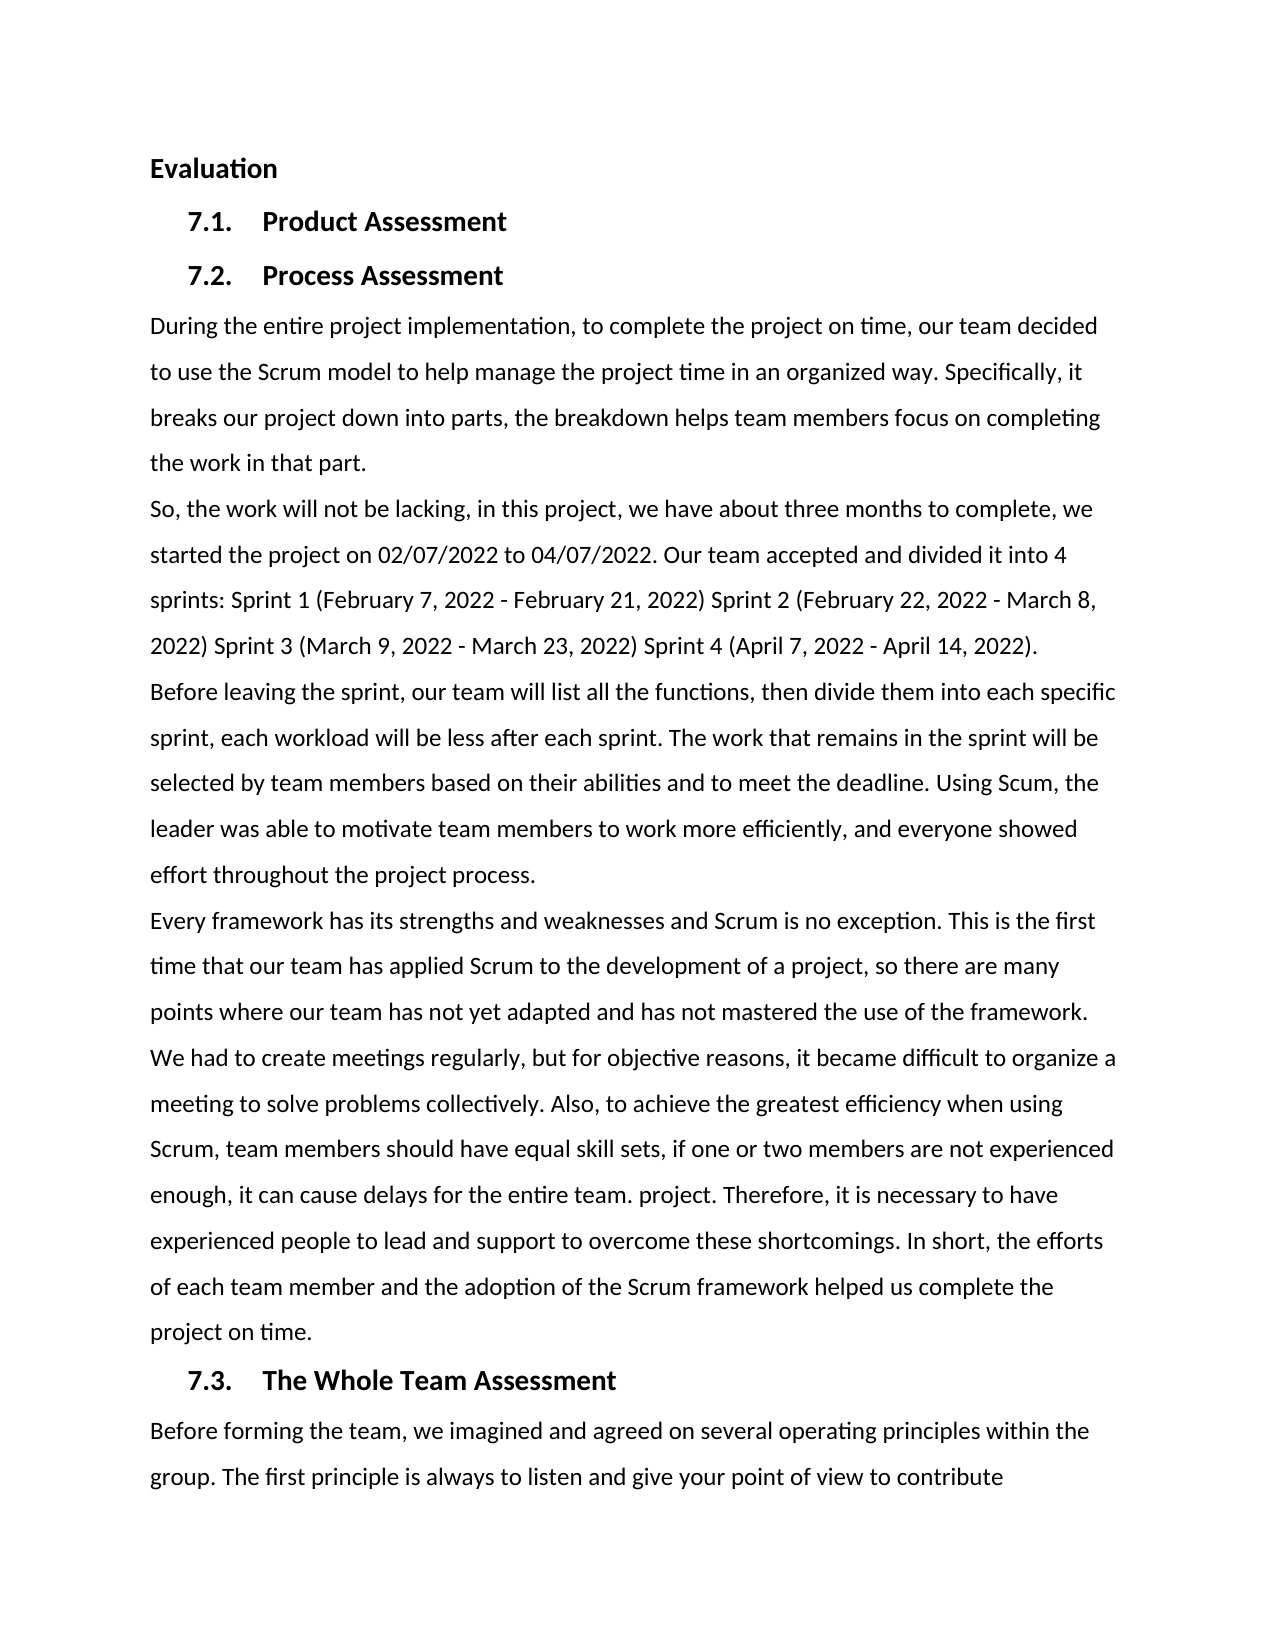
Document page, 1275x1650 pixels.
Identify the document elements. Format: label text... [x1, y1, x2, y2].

text During the entire project implementation, to complete the project on time, our team decided to use the Scrum model to help manage the project time in an organized way. Specifically, it breaks our project down into parts, the breakdown helps team members focus on completing the work in that part. [150, 310, 1125, 478]
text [150, 1416, 1125, 1492]
text Before leaving the sprint, our team will list all the functions, then divide them into each specific sprint, each workload will be less after each sprint. The work that remains in the sprint will be selected by team members based on their abilities and to meet the deadline. Using Scum, the leader was able to motivate team members to work more efficiently, and everyone showed effort throughout the project process. [150, 676, 1125, 889]
list The Whole Team Assessment [187, 1362, 1125, 1398]
list Product Assessment [187, 203, 1125, 239]
text Every framework has its strengths and weaknesses and Scrum is no exception. This is the first time that our team has applied Scrum to the development of a project, so there are many points where our team has not yet adapted and has not mastered the use of the framework. We had to create meetings regularly, but for objective reasons, it became difficult to organize a meeting to solve problems collectively. Also, to achieve the greatest efficiency when using Scrum, team members should have equal skill sets, if one or two members are not experienced enough, it can cause delays for the entire team. project. Therefore, it is necessary to have experienced people to lead and support to overcome these shortcomings. In short, the efforts of each team member and the adoption of the Scrum framework helped us complete the project on time. [150, 905, 1125, 1347]
list Process Assessment [187, 257, 1125, 292]
text Evaluation [150, 150, 1125, 186]
text So, the work will not be lacking, in this project, we have about three months to complete, we started the project on 02/07/2022 to 04/07/2022. Our team accepted and divided it into 4 sprints: Sprint 1 (February 7, 2022 - February 21, 2022) Sprint 2 (February 22, 2022 - March 8, 2022) Sprint 3 (March 9, 2022 - March 23, 2022) Sprint 4 (April 7, 2022 - April 14, 2022). [150, 493, 1125, 661]
